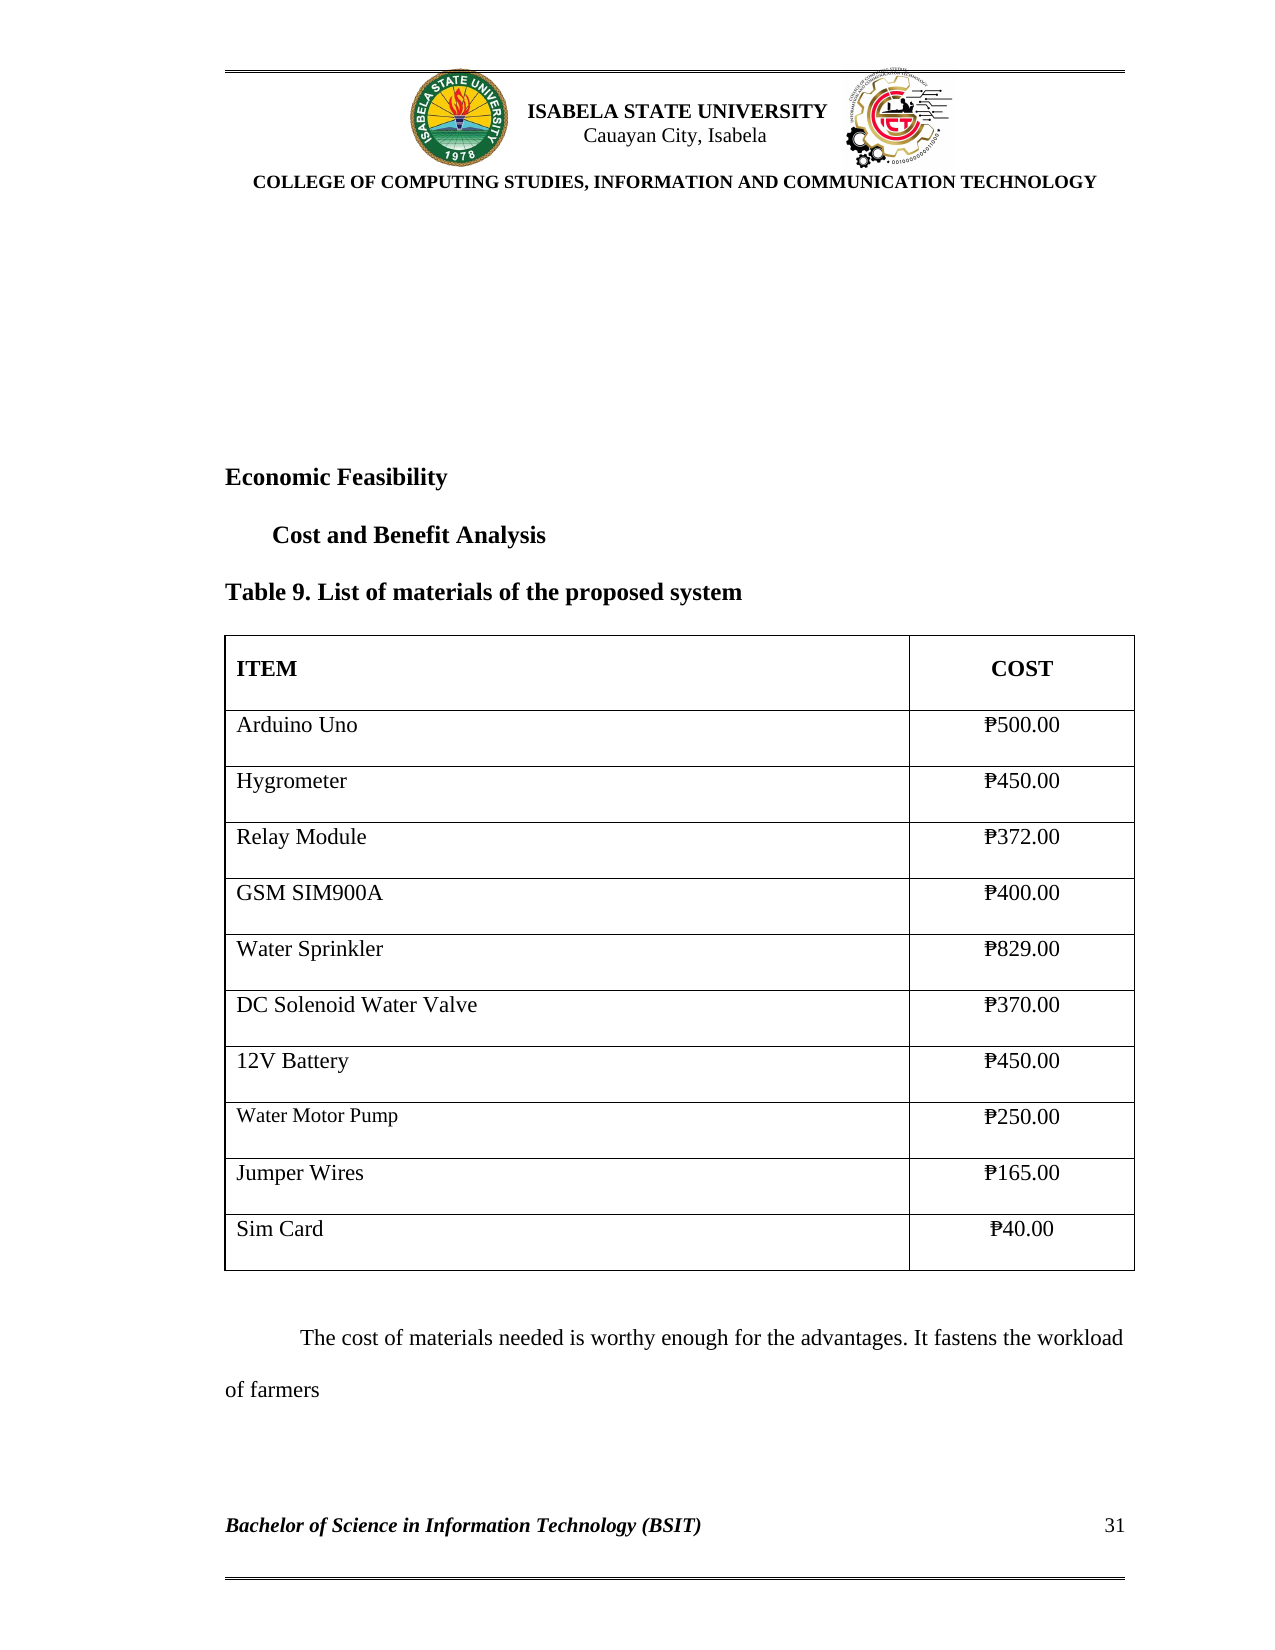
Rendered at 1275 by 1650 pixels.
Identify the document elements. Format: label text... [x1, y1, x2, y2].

table_cell Relay Module [226, 823, 909, 878]
table_cell ₱829.00 [910, 935, 1134, 990]
table_cell Sim Card [226, 1215, 909, 1270]
table_cell ₱500.00 [910, 711, 1134, 766]
picture [407, 73, 511, 171]
table_cell DC Solenoid Water Valve [226, 991, 909, 1046]
text The cost of materials needed is worthy enough for the advantages. It fastens the workload of farmers [225, 1324, 1125, 1403]
table_cell ₱40.00 [910, 1215, 1134, 1270]
text Table 9. List of materials of the proposed system [225, 577, 1125, 606]
table_cell 12V Battery [226, 1047, 909, 1102]
text Cost and Benefit Analysis [272, 520, 1125, 548]
table_cell ₱370.00 [910, 991, 1134, 1046]
table_cell Hygrometer [226, 767, 909, 822]
table_cell ₱450.00 [910, 767, 1134, 822]
table_cell GSM SIM900A [226, 879, 909, 934]
table_cell Water Motor Pump [226, 1103, 909, 1158]
table_header COST [910, 636, 1134, 710]
picture [842, 73, 955, 173]
table_header ITEM [226, 636, 909, 710]
table_cell ₱372.00 [910, 823, 1134, 878]
picture [842, 64, 955, 70]
table_cell Arduino Uno [226, 711, 909, 766]
table_cell Water Sprinkler [226, 935, 909, 990]
table_cell ₱165.00 [910, 1159, 1134, 1214]
table_cell ₱400.00 [910, 879, 1134, 934]
table_cell ₱250.00 [910, 1103, 1134, 1158]
table_cell Jumper Wires [226, 1159, 909, 1214]
table_cell ₱450.00 [910, 1047, 1134, 1102]
text Economic Feasibility [225, 462, 1125, 491]
